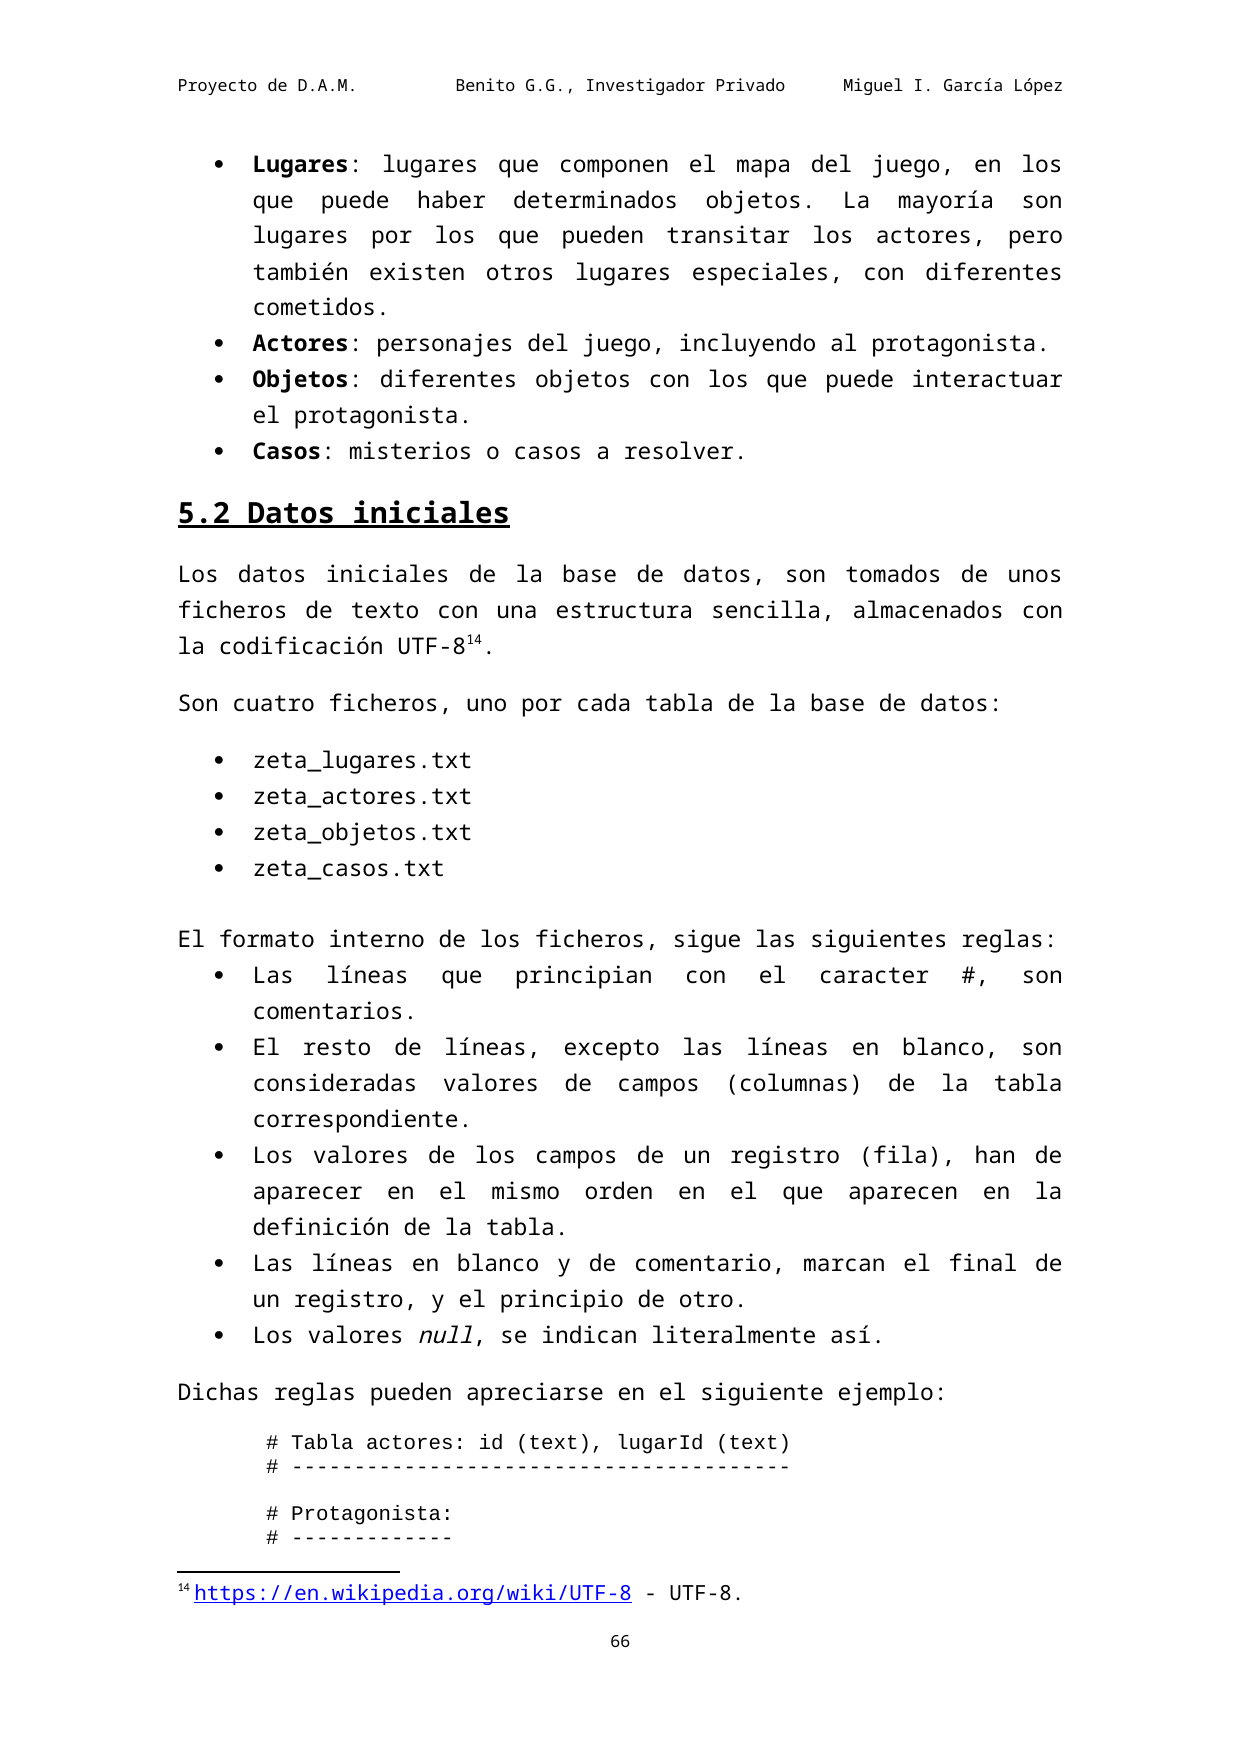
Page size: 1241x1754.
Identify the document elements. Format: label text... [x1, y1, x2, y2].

text # Protagonista: [266, 1503, 1063, 1527]
text # Tabla actores: id (text), lugarId (text) [266, 1432, 1063, 1456]
list Los valores de los campos de un registro (fila), han de aparecer en el mismo orden en el que aparecen en la definición de la tabla. [215, 1139, 1063, 1242]
list Casos: misterios o casos a resolver. [215, 435, 1063, 466]
list zeta_casos.txt [215, 852, 1063, 883]
list Actores: personajes del juego, incluyendo al protagonista. [215, 327, 1063, 358]
list zeta_lugares.txt [215, 744, 1063, 775]
list zeta_actores.txt [215, 780, 1063, 811]
text # ---------------------------------------- [266, 1456, 1063, 1479]
list Los valores null, se indican literalmente así. [215, 1319, 1063, 1350]
list Objetos: diferentes objetos con los que puede interactuar el protagonista. [215, 363, 1063, 430]
list El formato interno de los ficheros, sigue las siguientes reglas: [177, 923, 1063, 955]
text # ------------- [266, 1527, 1063, 1551]
text 5.2 Datos iniciales [177, 492, 1063, 532]
text Los datos iniciales de la base de datos, son tomados de unos ficheros de texto con una estructura sencilla, almacenados con la codificación UTF-8. [177, 558, 1063, 661]
list Las líneas que principian con el caracter #, son comentarios. [215, 959, 1063, 1027]
list Lugares: lugares que componen el mapa del juego, en los que puede haber determinados objetos. La mayoría son lugares por los que pueden transitar los actores, pero también existen otros lugares especiales, con diferentes cometidos. [215, 148, 1063, 323]
text Son cuatro ficheros, uno por cada tabla de la base de datos: [177, 687, 1063, 718]
text Dichas reglas pueden apreciarse en el siguiente ejemplo: [177, 1376, 1063, 1407]
list Las líneas en blanco y de comentario, marcan el final de un registro, y el principio de otro. [215, 1247, 1063, 1314]
list zeta_objetos.txt [215, 816, 1063, 847]
list El resto de líneas, excepto las líneas en blanco, son consideradas valores de campos (columnas) de la tabla correspondiente. [215, 1031, 1063, 1134]
